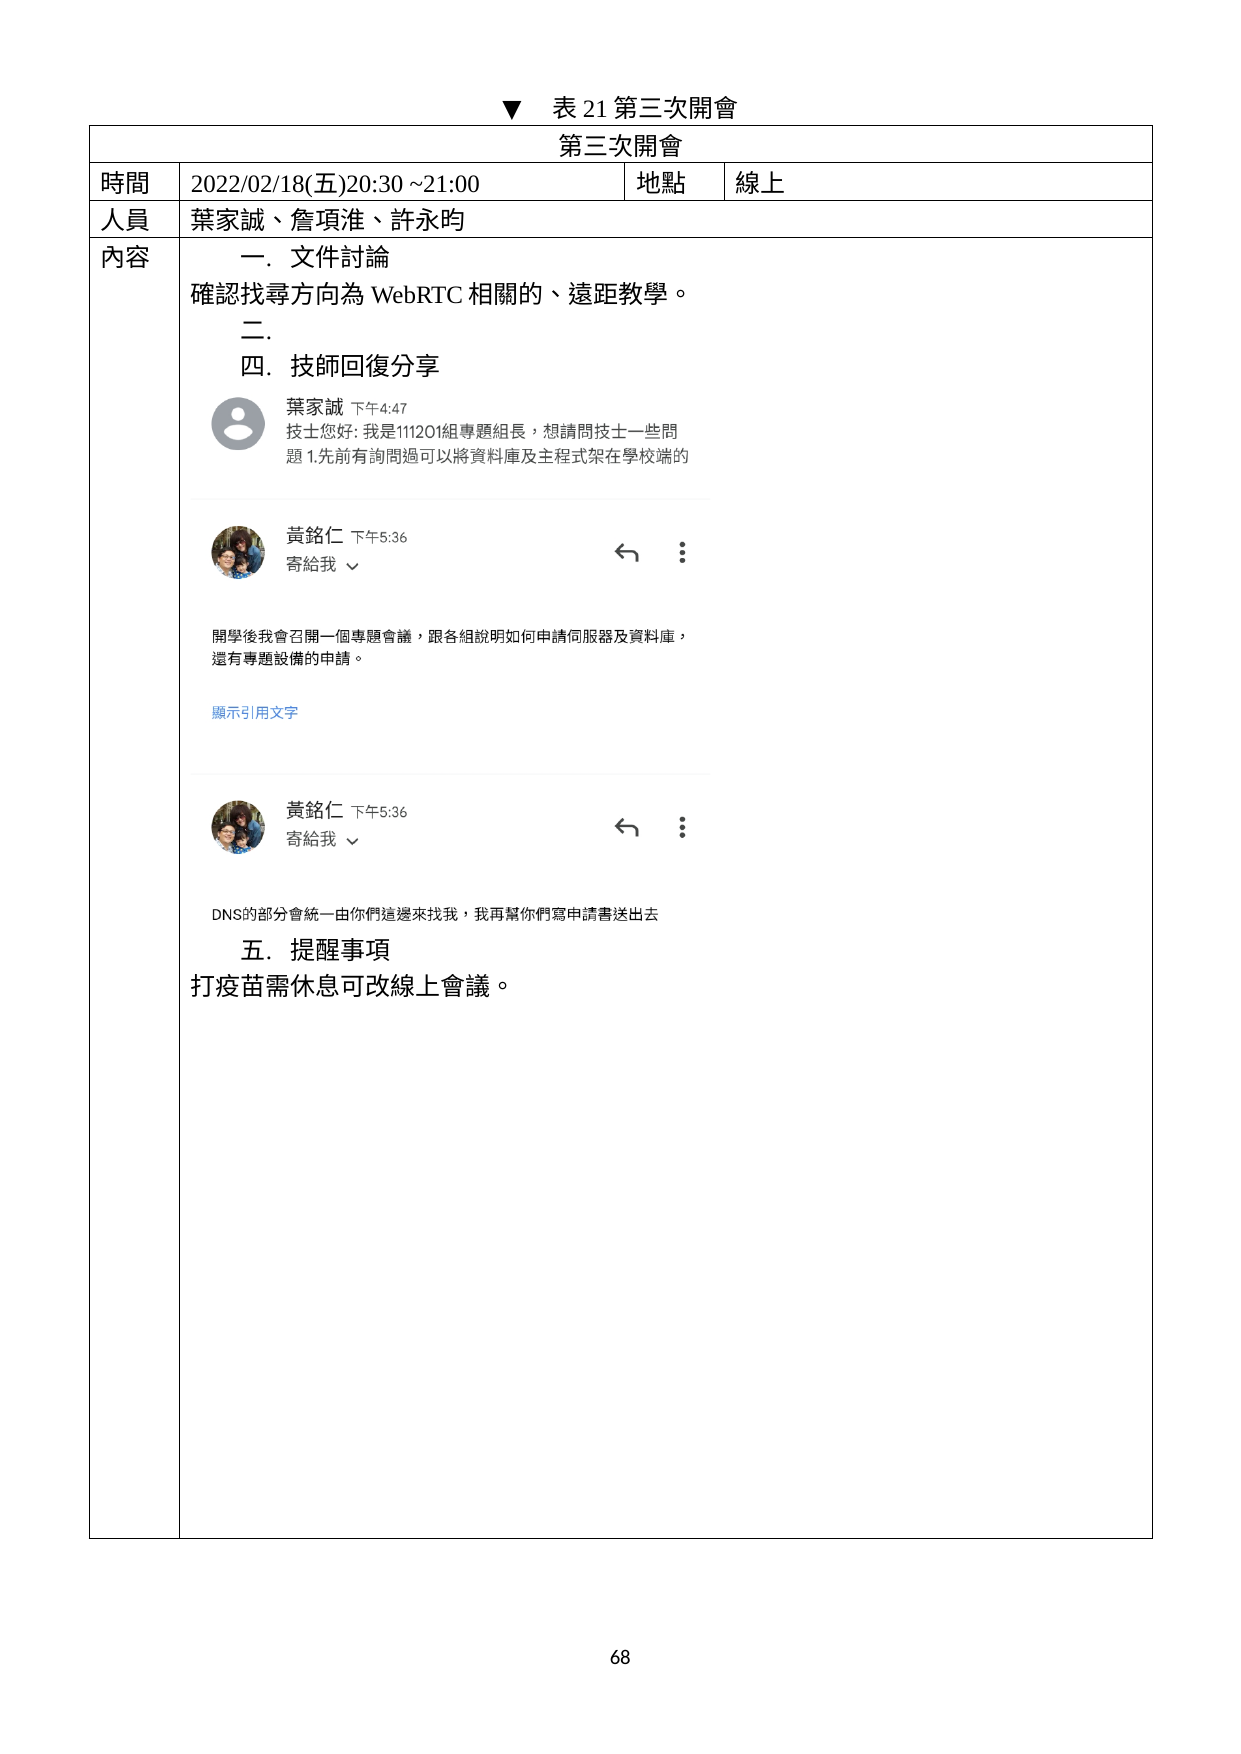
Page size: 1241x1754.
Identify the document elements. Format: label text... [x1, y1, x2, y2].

table_cell 文件討論 確認找尋方向為WebRTC相關的、遠距教學。 技師回復分享 提醒事項 打疫苗需休息可改線上會議。 [180, 238, 1152, 1538]
table_cell 線上 [725, 163, 1152, 199]
table_cell 人員 [90, 201, 179, 237]
table_cell 地點 [625, 163, 724, 199]
picture [190, 382, 711, 931]
list 表 21 第三次開會 [89, 89, 1152, 125]
table_header 第三次開會 [90, 126, 1152, 162]
table_cell 葉家誠、詹項淮、許永昀 [180, 201, 1152, 237]
table_cell 時間 [90, 163, 179, 199]
table_cell 2022/02/18(五)20:30 ~21:00 [180, 163, 624, 199]
table_cell 內容 [90, 238, 179, 1538]
